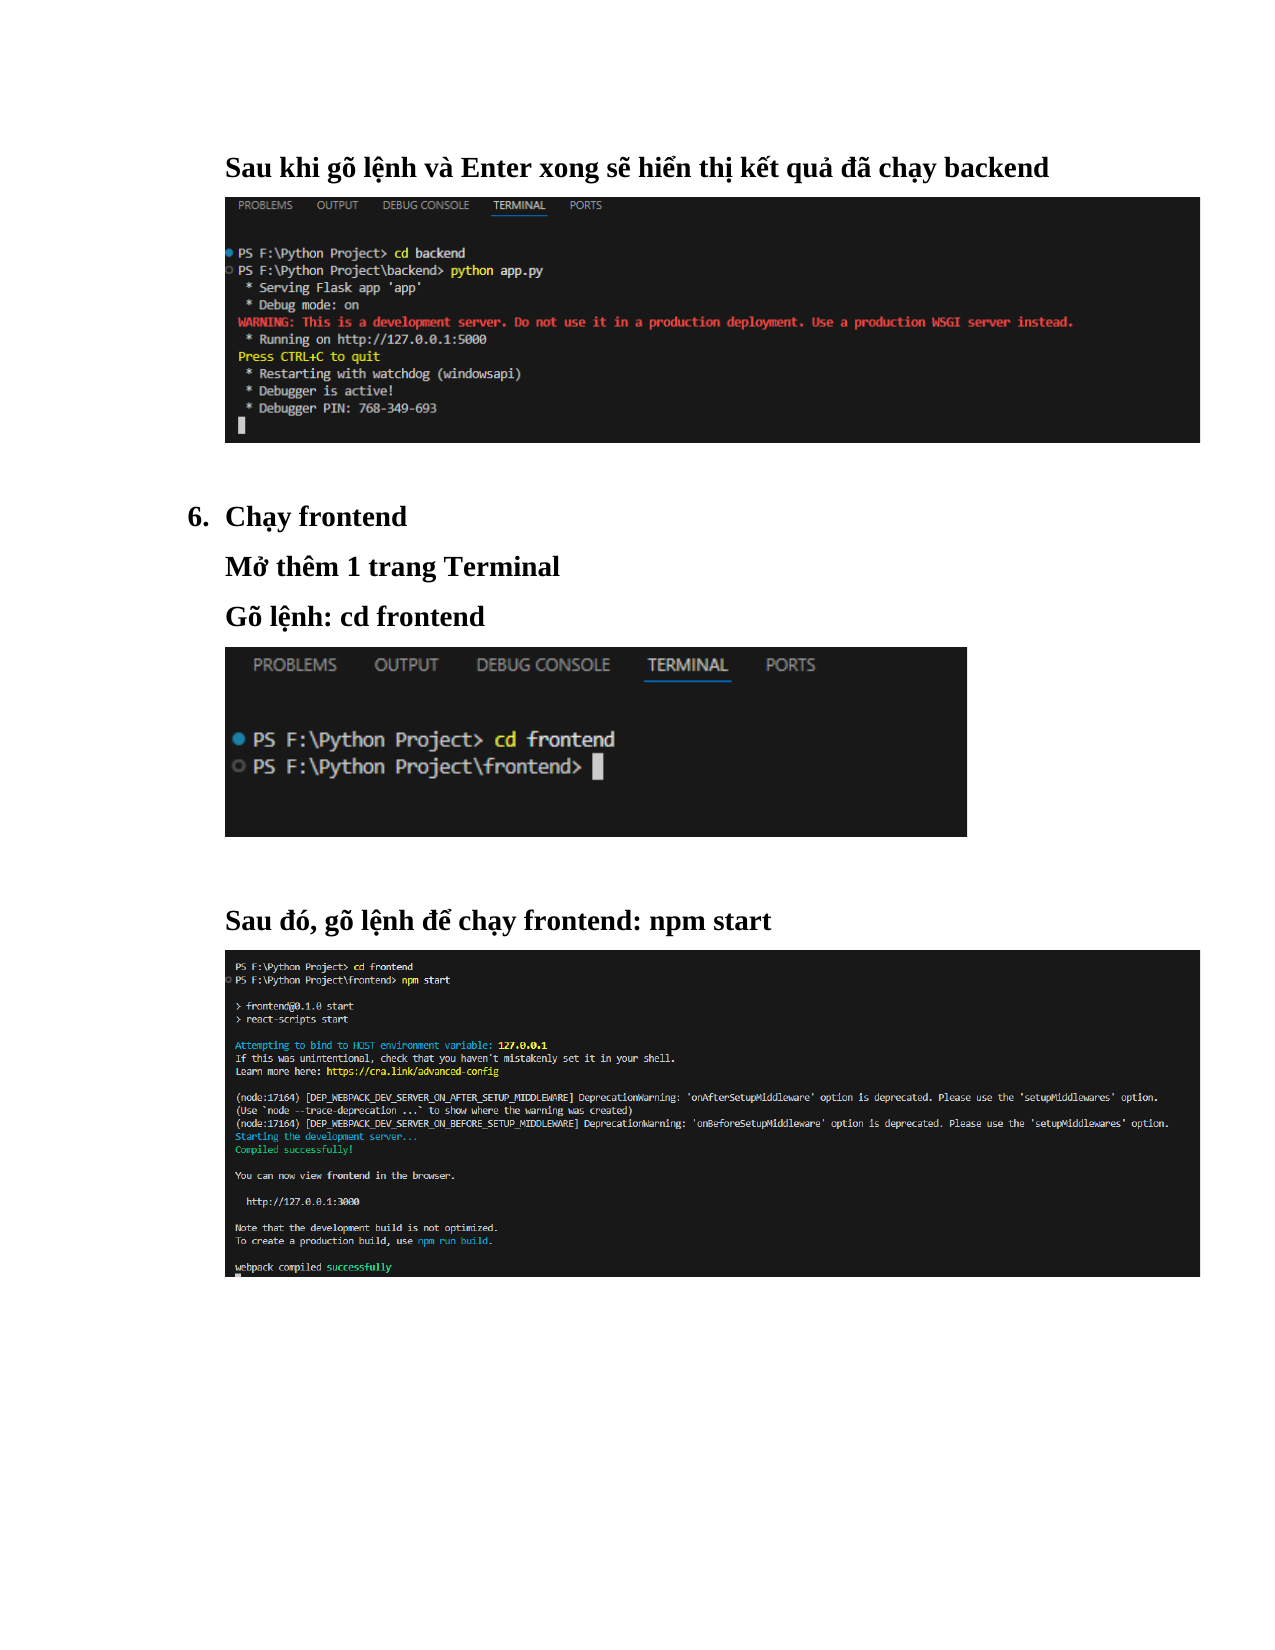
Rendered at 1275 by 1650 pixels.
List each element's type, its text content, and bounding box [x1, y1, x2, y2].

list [187, 150, 1125, 485]
picture [225, 647, 968, 837]
picture [225, 197, 1200, 443]
picture [225, 950, 1200, 1277]
